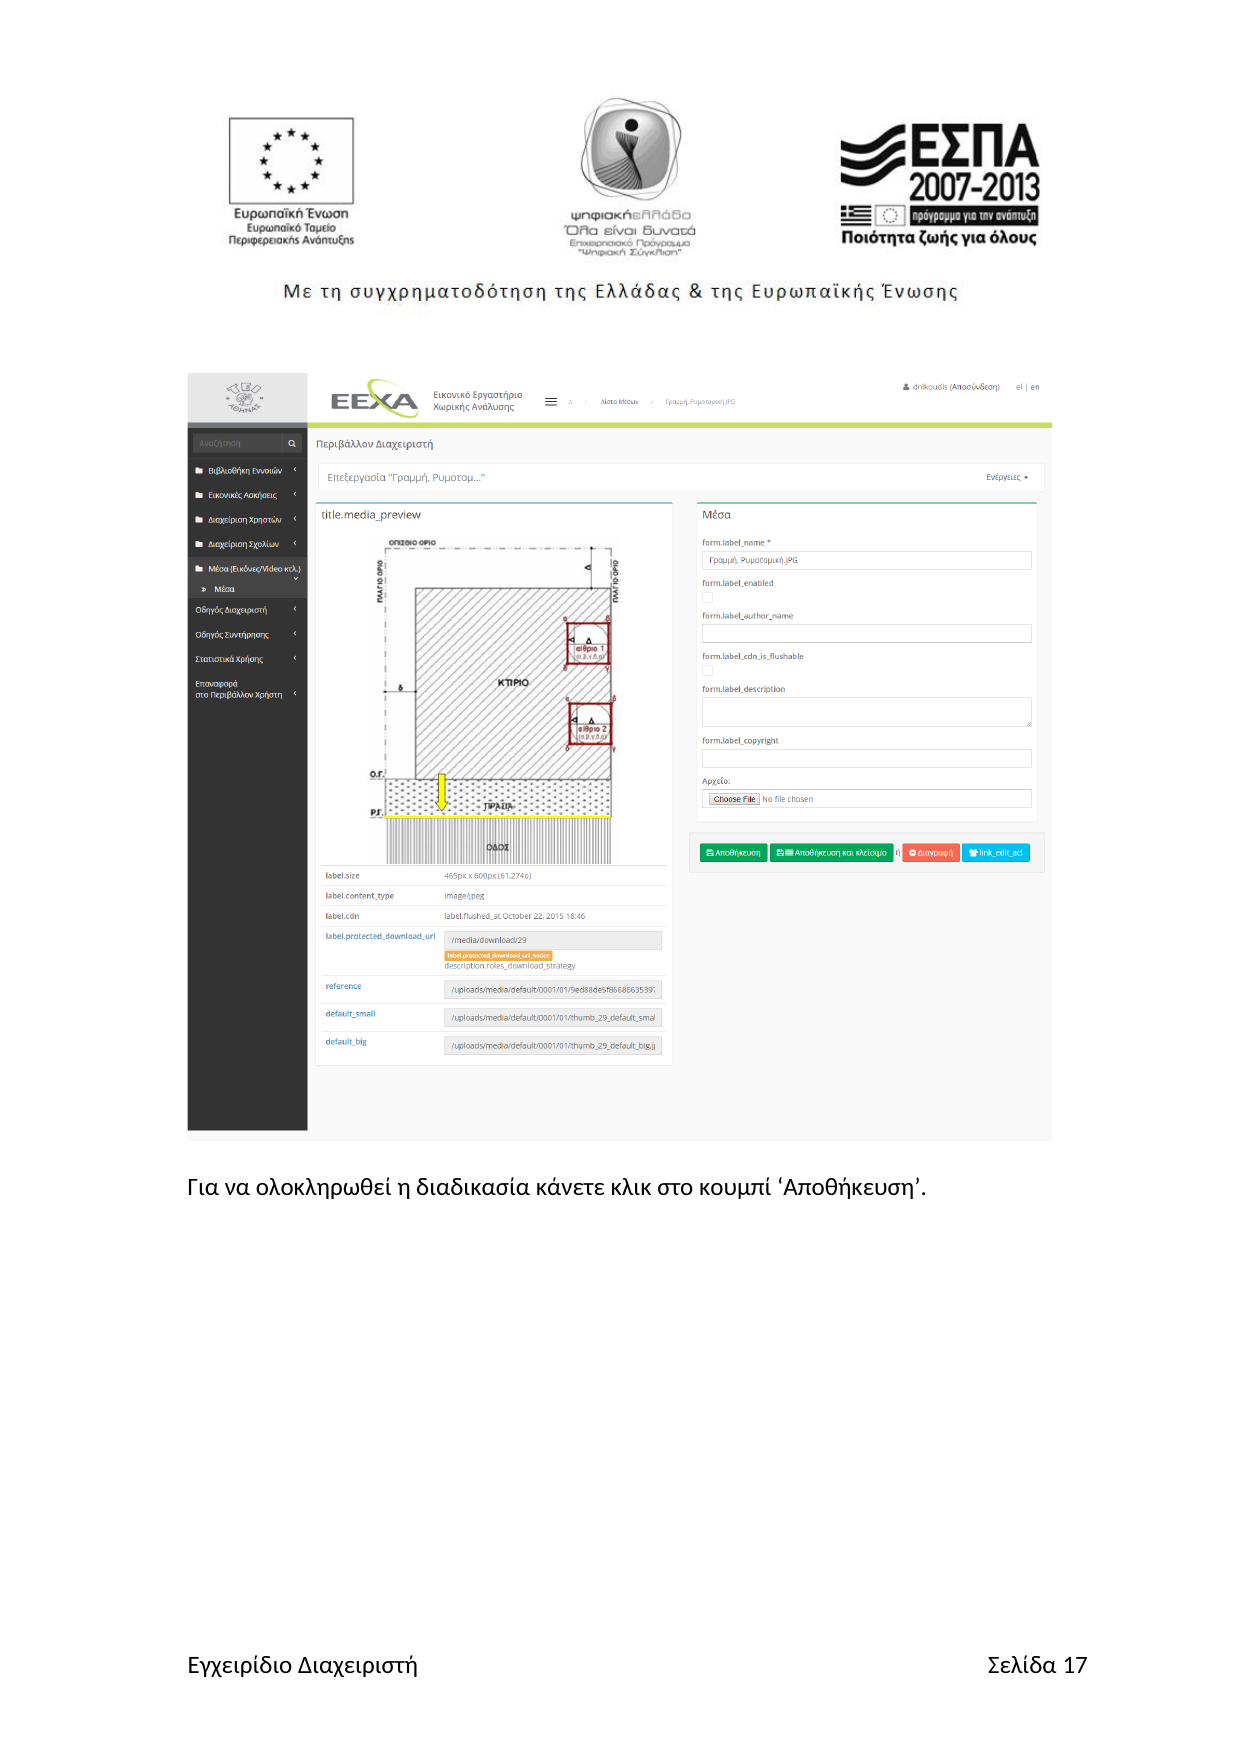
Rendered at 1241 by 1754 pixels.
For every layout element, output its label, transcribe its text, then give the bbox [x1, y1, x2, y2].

text Για να ολοκληρωθεί η διαδικασία κάνετε κλικ στο κουμπί ‘Αποθήκευση’. [187, 1171, 1053, 1202]
picture [187, 373, 1053, 1141]
picture [187, 73, 1088, 343]
